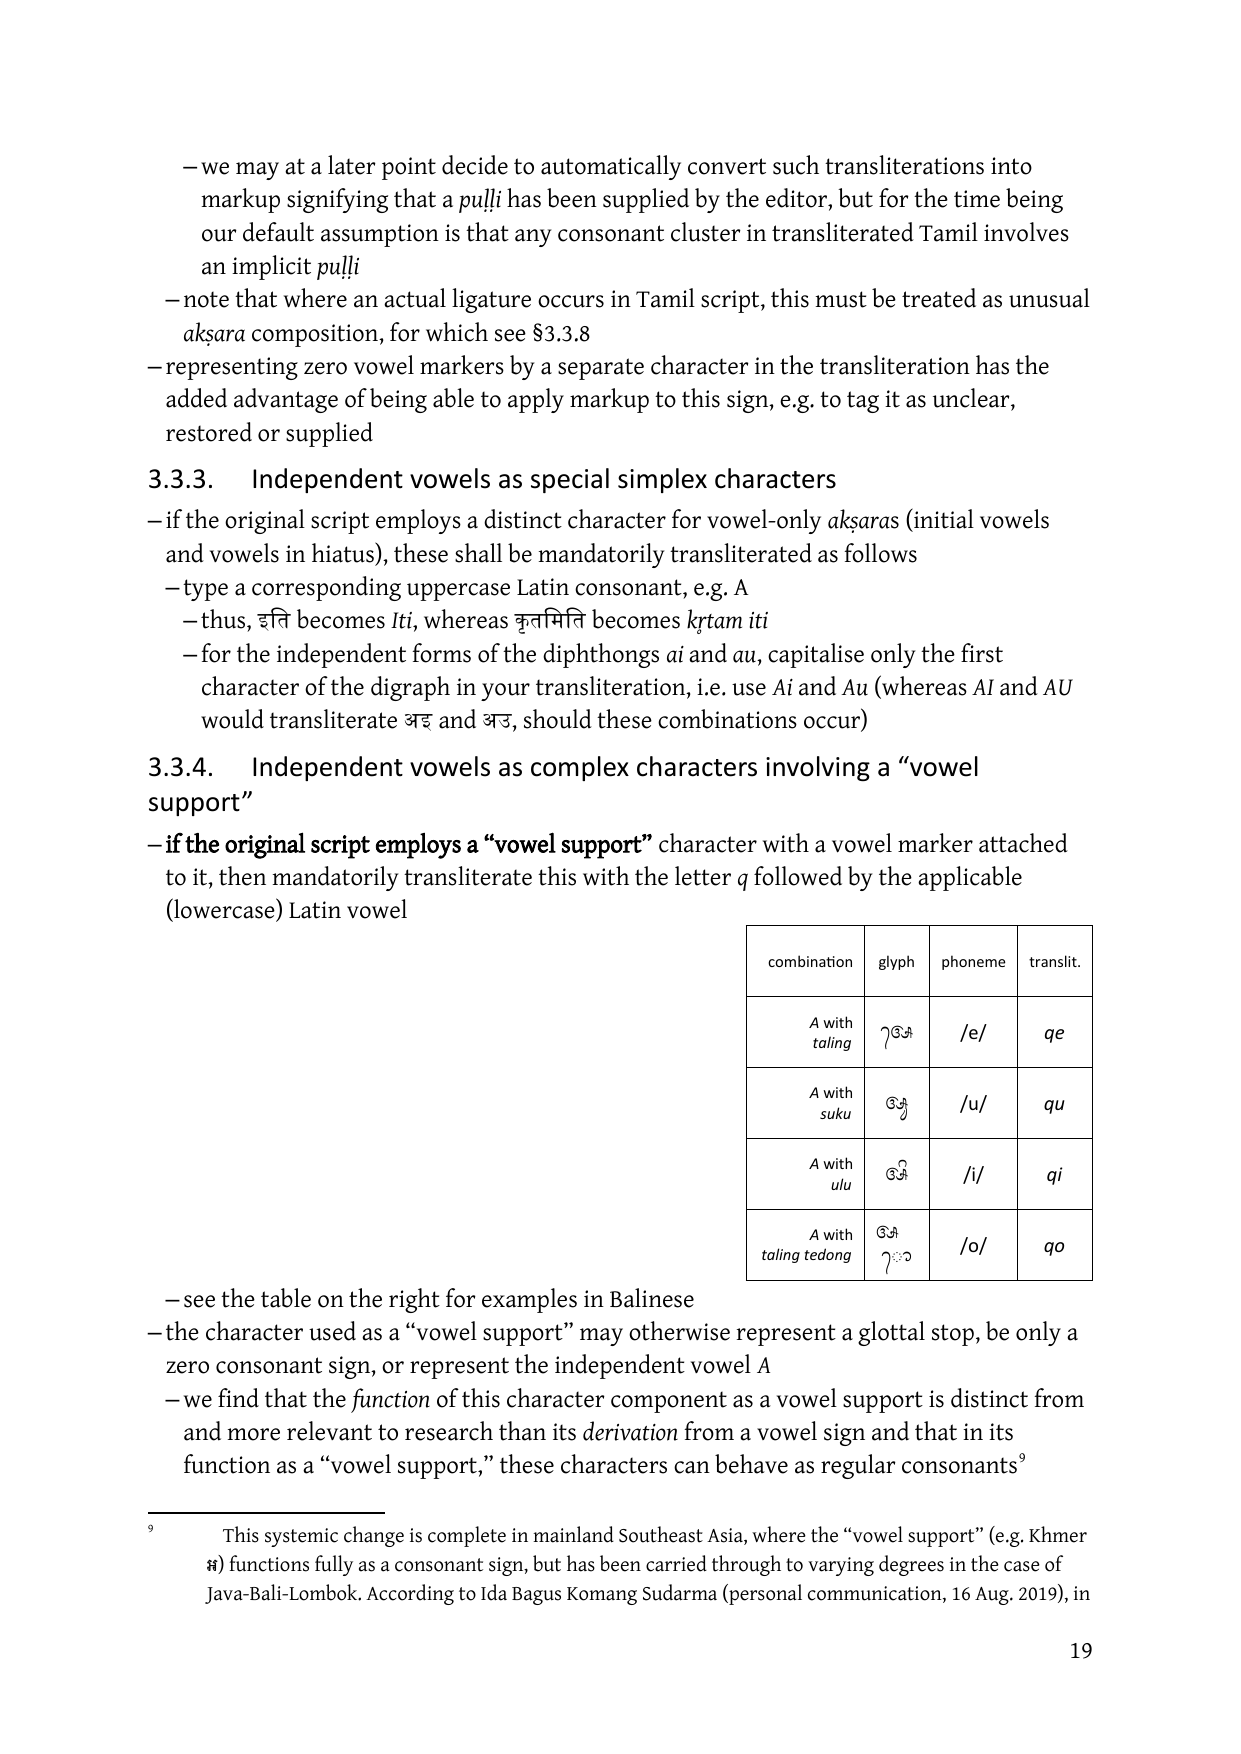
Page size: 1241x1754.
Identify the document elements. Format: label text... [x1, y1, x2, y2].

table_header combination [747, 926, 864, 996]
table_header phoneme [930, 926, 1017, 996]
subtitle Independent vowels as complex characters involving a “vowel support” [148, 748, 1092, 819]
list type a corresponding uppercase Latin consonant, e.g. A [165, 569, 1092, 602]
table_cell A with ulu [747, 1139, 864, 1209]
table_cell A with taling [747, 997, 864, 1067]
table_cell qe [1018, 997, 1092, 1067]
table_header glyph [865, 926, 929, 996]
list see the table on the right for examples in Balinese [165, 1281, 1092, 1314]
table_cell /u/ [930, 1068, 1017, 1138]
table_cell ᬅᬾ [865, 997, 929, 1067]
list we find that the function of this character component as a vowel support is distinct from and more relevant to research than its derivation from a vowel sign and that in its function as a “vowel support,” these characters can behave as regular consonants [165, 1381, 1092, 1481]
list for the independent forms of the diphthongs ai and au, capitalise only the first character of the digraph in your transliteration, i.e. use Ai and Au (whereas AI and AU would transliterate अइ and अउ, should these combinations occur) [183, 635, 1092, 735]
list we may at a later point decide to automatically convert such transliterations into markup signifying that a puḷḷi has been supplied by the editor, but for the time being our default assumption is that any consonant cluster in transliterated Tamil involves an implicit puḷḷi [183, 148, 1092, 281]
table_cell ᬅᬶ [865, 1139, 929, 1209]
table_header translit. [1018, 926, 1092, 996]
table_cell qu [1018, 1068, 1092, 1138]
table_cell A with suku [747, 1068, 864, 1138]
table_cell /i/ [930, 1139, 1017, 1209]
list if the original script employs a “vowel support” character with a vowel marker attached to it, then mandatorily transliterate this with the letter q followed by the applicable (lowercase) Latin vowel [148, 825, 1092, 925]
table_cell ᬅᭀ [865, 1210, 929, 1279]
table_cell /e/ [930, 997, 1017, 1067]
table_cell ᬅᬸ [865, 1068, 929, 1138]
table_cell A with taling tedong [747, 1210, 864, 1279]
subtitle Independent vowels as special simplex characters [148, 460, 1092, 496]
list representing zero vowel markers by a separate character in the transliteration has the added advantage of being able to apply markup to this sign, e.g. to tag it as unclear, restored or supplied [148, 348, 1092, 448]
table_cell qi [1018, 1139, 1092, 1209]
list if the original script employs a distinct character for vowel-only akṣaras (initial vowels and vowels in hiatus), these shall be mandatorily transliterated as follows [148, 502, 1092, 569]
table_cell qo [1018, 1210, 1092, 1279]
list thus, इति becomes Iti, whereas कृतमिति becomes kr̥tam iti [183, 602, 1092, 635]
table_cell /o/ [930, 1210, 1017, 1279]
list the character used as a “vowel support” may otherwise represent a glottal stop, be only a zero consonant sign, or represent the independent vowel A [148, 1314, 1092, 1381]
list note that where an actual ligature occurs in Tamil script, this must be treated as unusual akṣara composition, for which see §3.3.8 [165, 281, 1092, 348]
